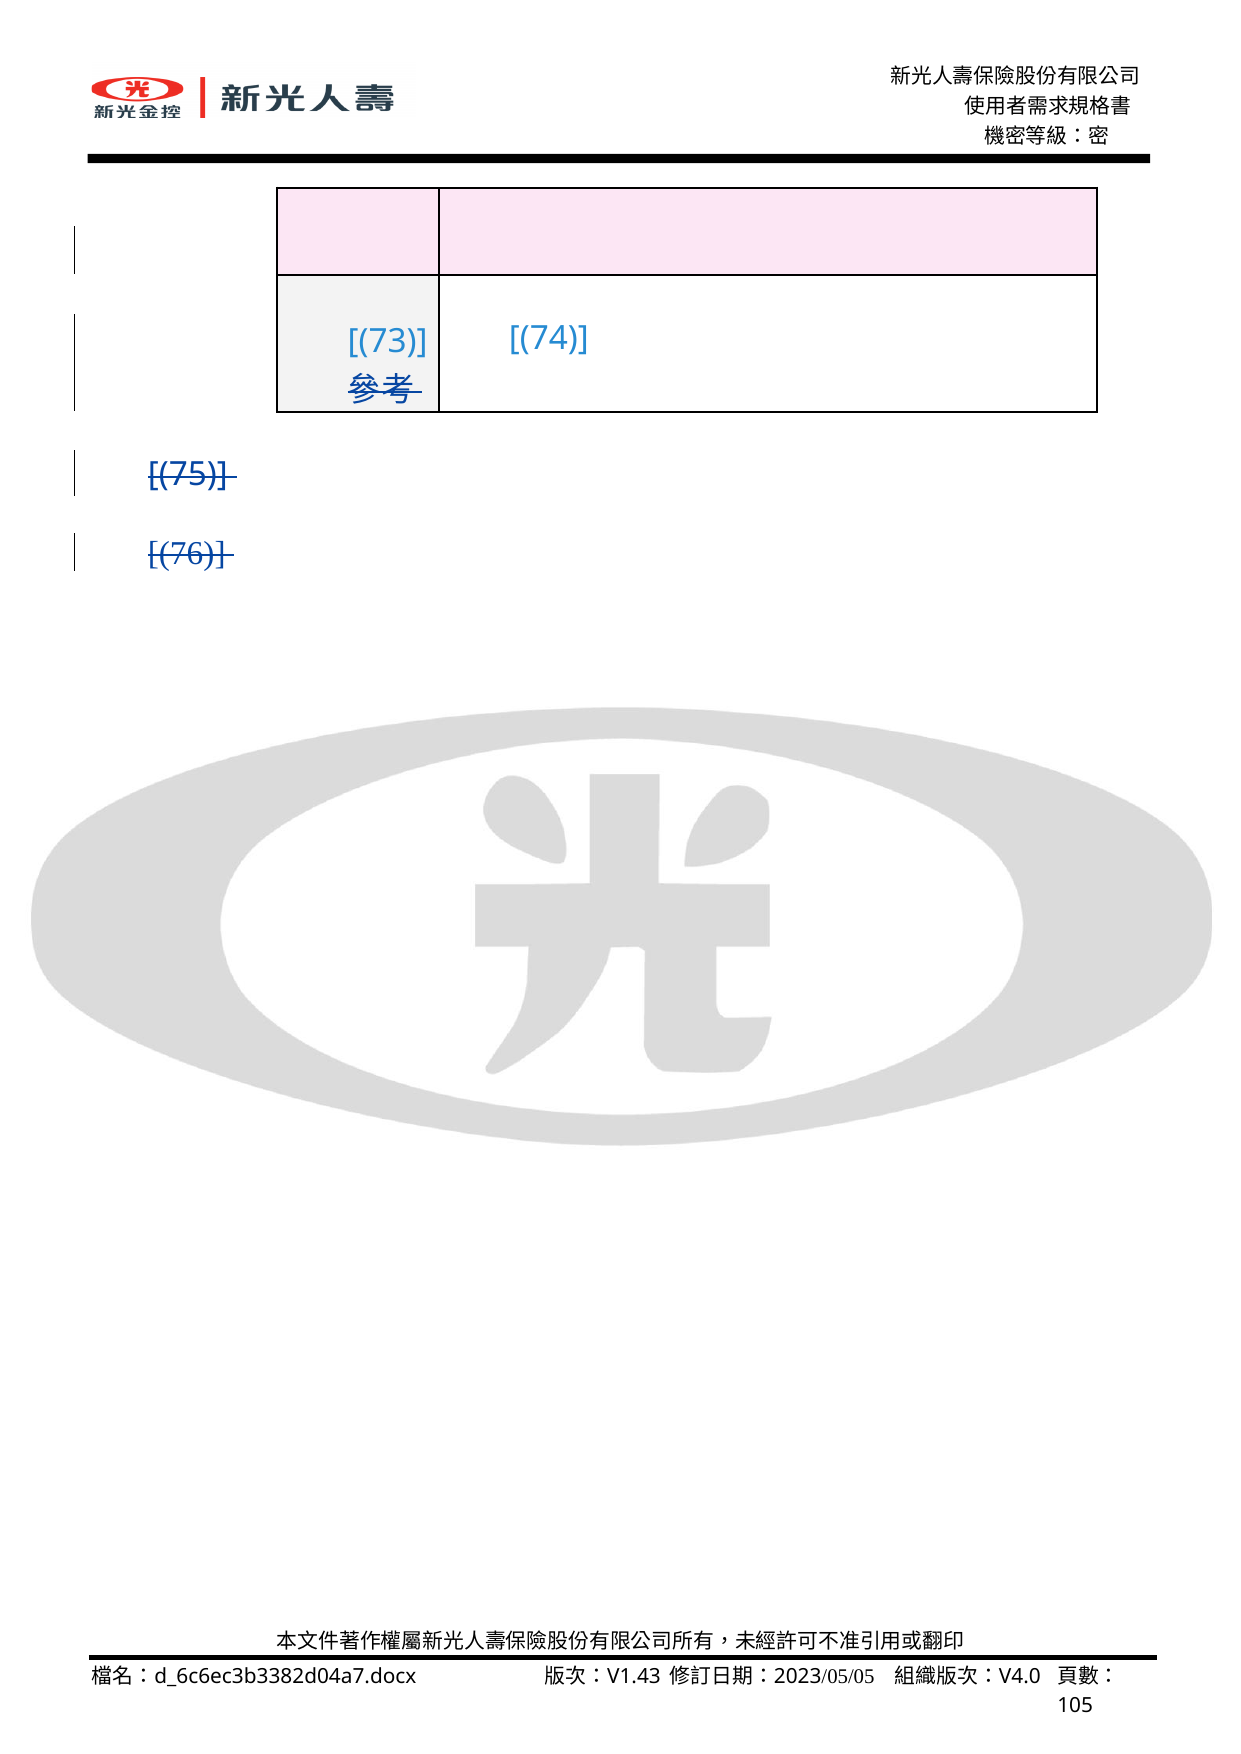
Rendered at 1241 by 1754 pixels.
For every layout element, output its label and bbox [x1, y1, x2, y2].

picture [91, 61, 417, 118]
table_cell [278, 276, 438, 411]
table_cell [440, 276, 1096, 411]
picture [25, 699, 1215, 1152]
